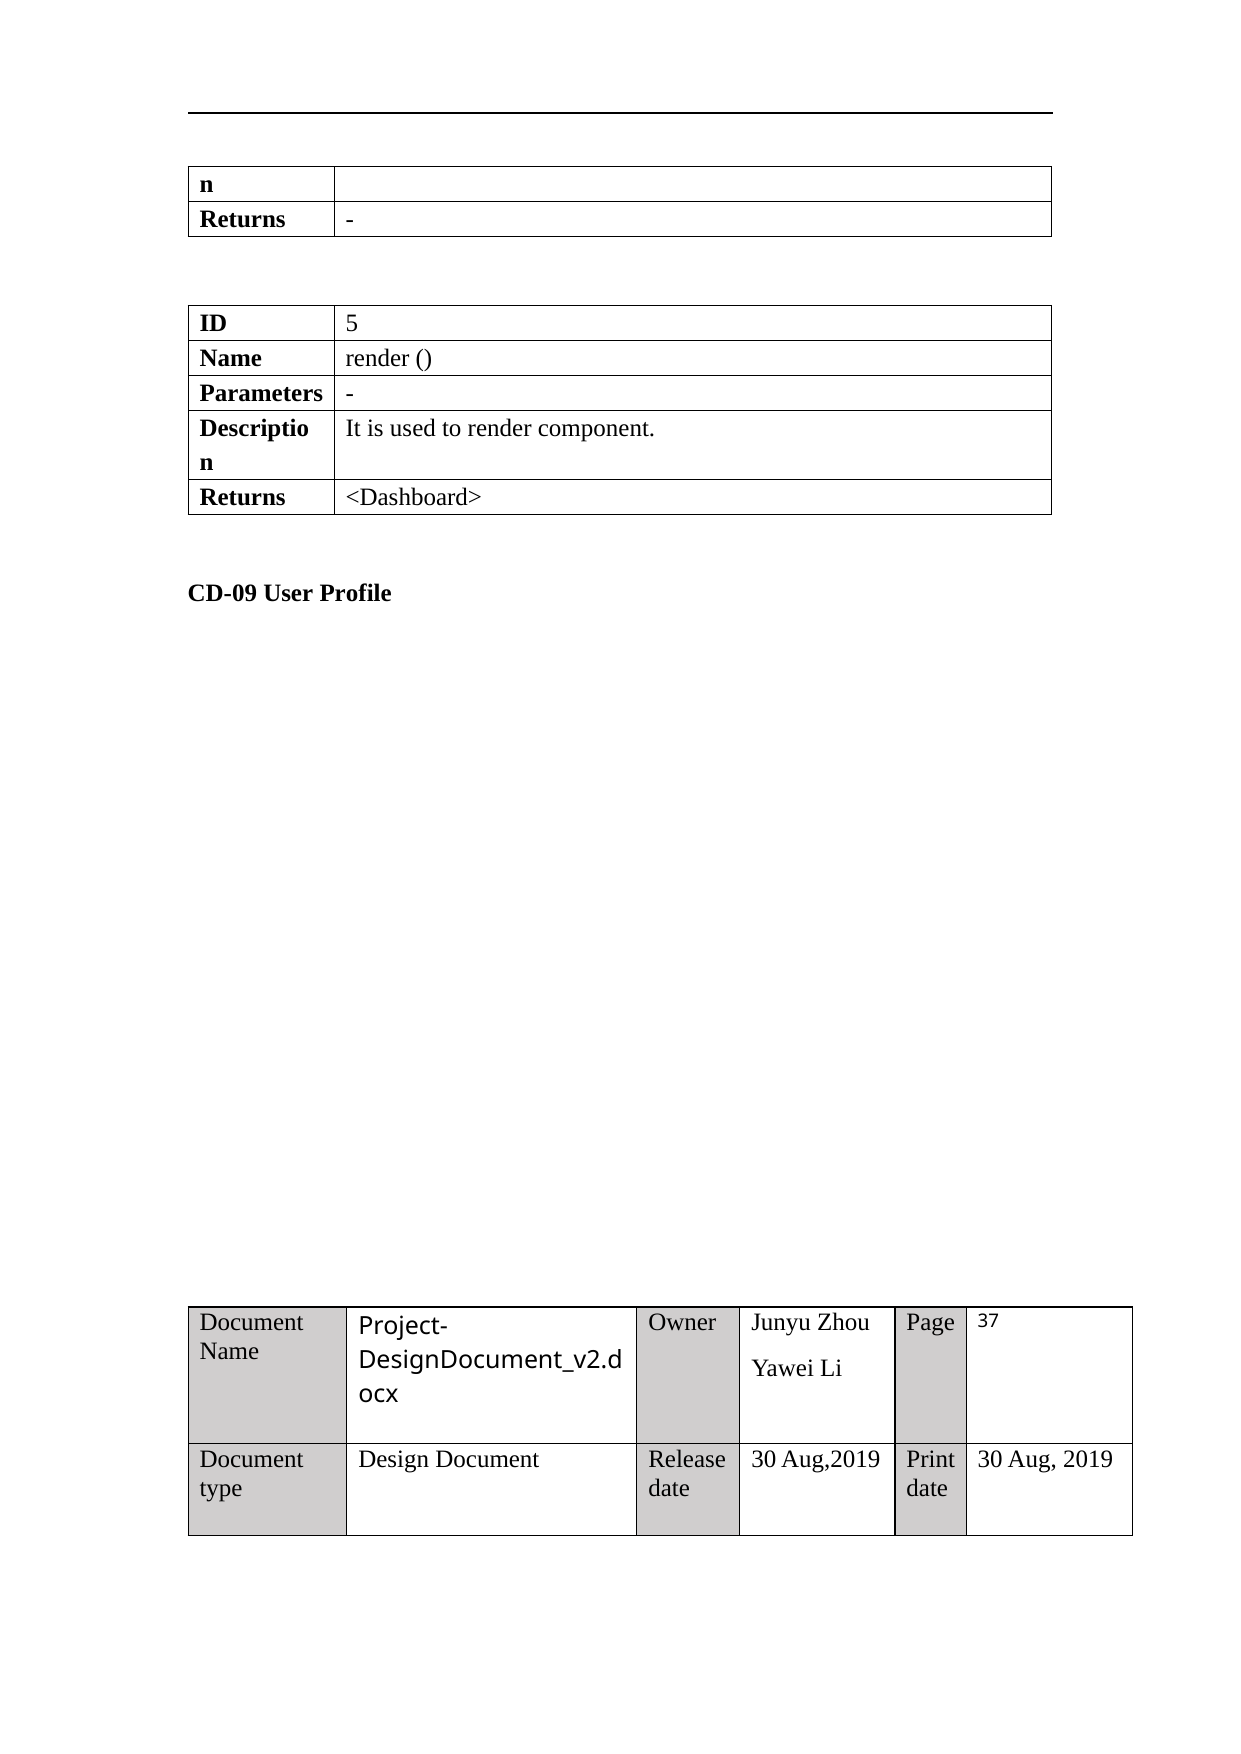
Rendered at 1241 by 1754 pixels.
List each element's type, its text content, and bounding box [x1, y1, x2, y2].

subtitle CD-09 User Profile [187, 576, 1053, 610]
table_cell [335, 167, 1051, 201]
table_cell Description [189, 411, 334, 479]
table_cell Name [189, 341, 334, 375]
table_cell Returns [189, 202, 334, 236]
table_cell Description [189, 167, 334, 201]
table_cell render () [335, 341, 1051, 375]
table_cell - [335, 376, 1051, 410]
table_cell It is used to render component. [335, 411, 1051, 479]
table_header ID [189, 306, 334, 340]
table_cell - [335, 202, 1051, 236]
table_cell Parameters [189, 376, 334, 410]
table_header 5 [335, 306, 1051, 340]
table_cell Returns [189, 480, 334, 514]
table_cell <Dashboard> [335, 480, 1051, 514]
